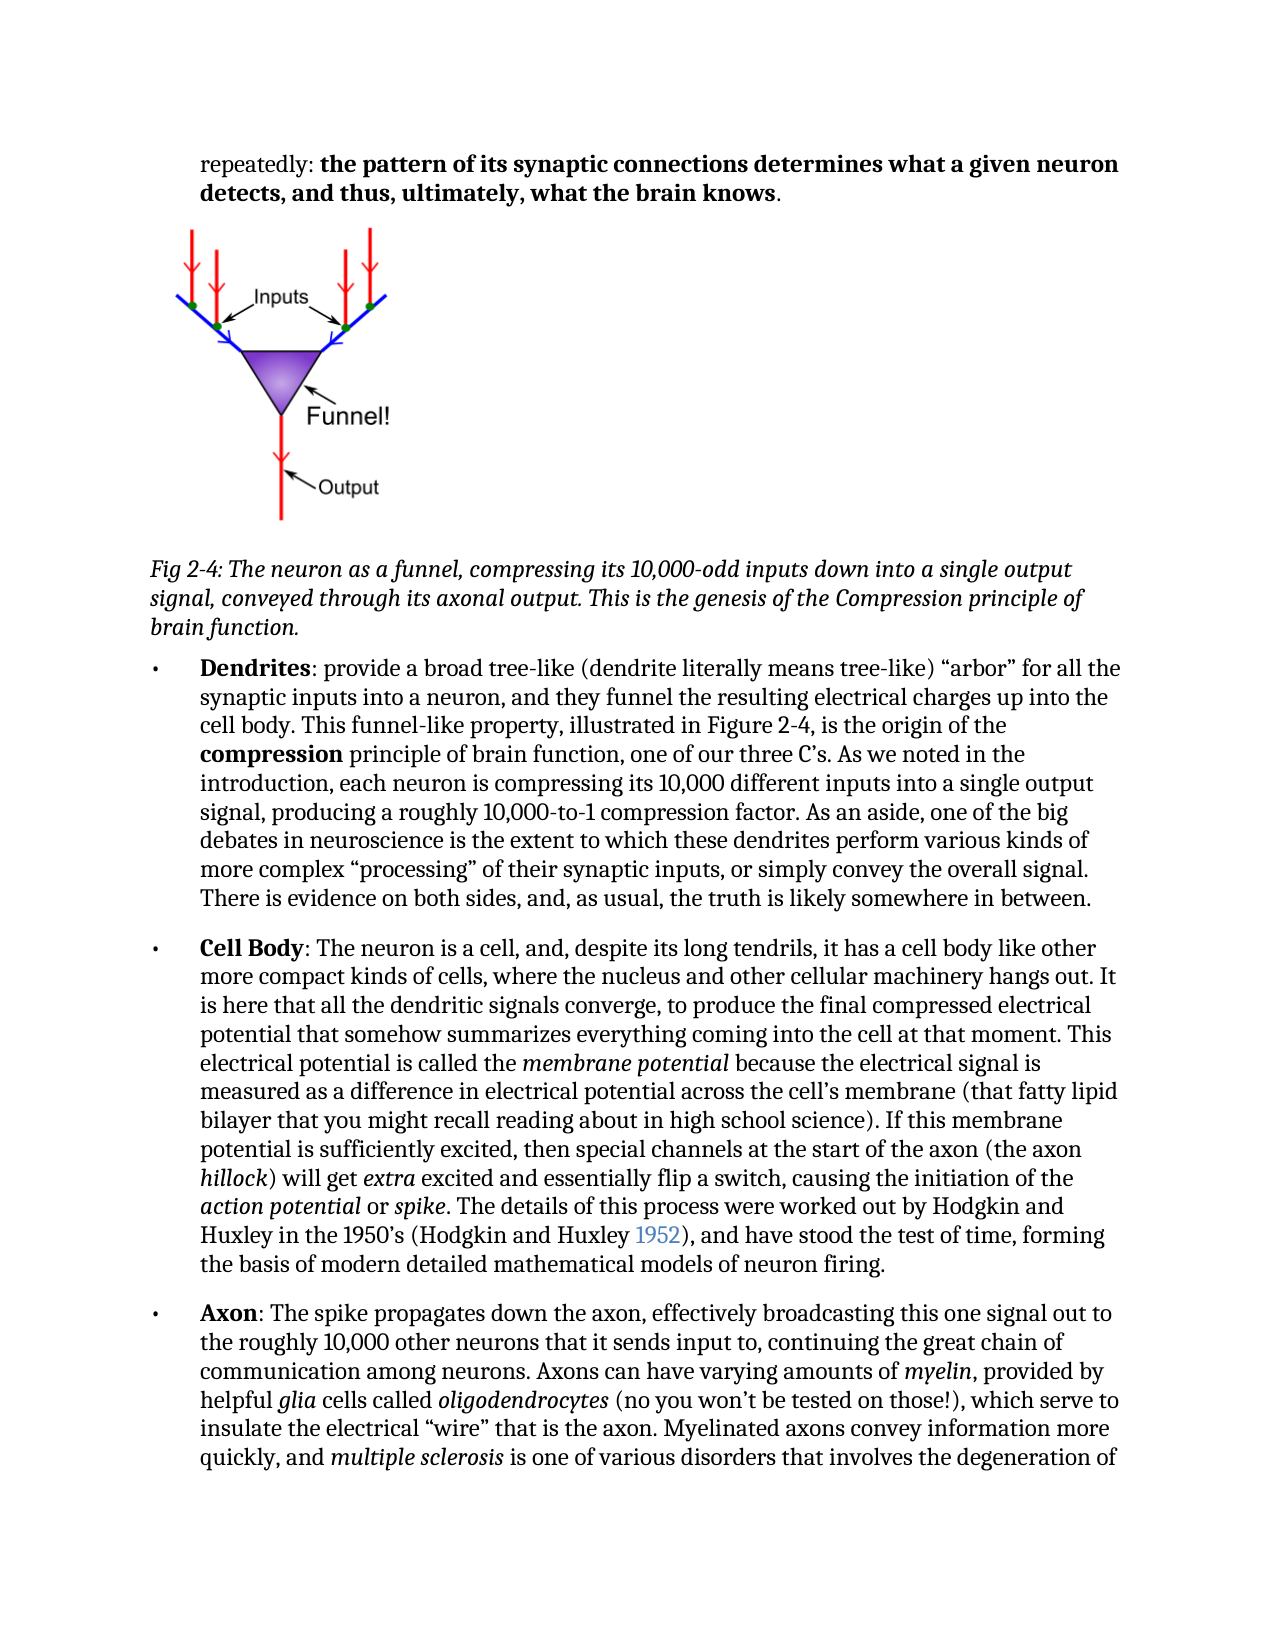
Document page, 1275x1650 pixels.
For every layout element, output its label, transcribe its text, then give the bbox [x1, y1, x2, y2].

list Cell Body: The neuron is a cell, and, despite its long tendrils, it has a cell body like other more compact kinds of cells, where the nucleus and other cellular machinery hangs out. It is here that all the dendritic signals converge, to produce the final compressed electrical potential that somehow summarizes everything coming into the cell at that moment. This electrical potential is called the membrane potential because the electrical signal is measured as a difference in electrical potential across the cell’s membrane (that fatty lipid bilayer that you might recall reading about in high school science). If this membrane potential is sufficiently excited, then special channels at the start of the axon (the axon hillock) will get extra excited and essentially flip a switch, causing the initiation of the action potential or spike. The details of this process were worked out by Hodgkin and Huxley in the 1950’s (Hodgkin and Huxley 1952), and have stood the test of time, forming the basis of modern detailed mathematical models of neuron firing. [150, 933, 1125, 1278]
picture [168, 211, 400, 535]
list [150, 1299, 1125, 1472]
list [150, 150, 1125, 207]
text Fig 2-4: The neuron as a funnel, compressing its 10,000-odd inputs down into a single output signal, conveyed through its axonal output. This is the genesis of the Compression principle of brain function. [150, 555, 1125, 641]
list Dendrites: provide a broad tree-like (dendrite literally means tree-like) “arbor” for all the synaptic inputs into a neuron, and they funnel the resulting electrical charges up into the cell body. This funnel-like property, illustrated in Figure 2-4, is the origin of the compression principle of brain function, one of our three C’s. As we noted in the introduction, each neuron is compressing its 10,000 different inputs into a single output signal, producing a roughly 10,000-to-1 compression factor. As an aside, one of the big debates in neuroscience is the extent to which these dendrites perform various kinds of more complex “processing” of their synaptic inputs, or simply convey the overall signal. There is evidence on both sides, and, as usual, the truth is likely somewhere in between. [150, 654, 1125, 913]
